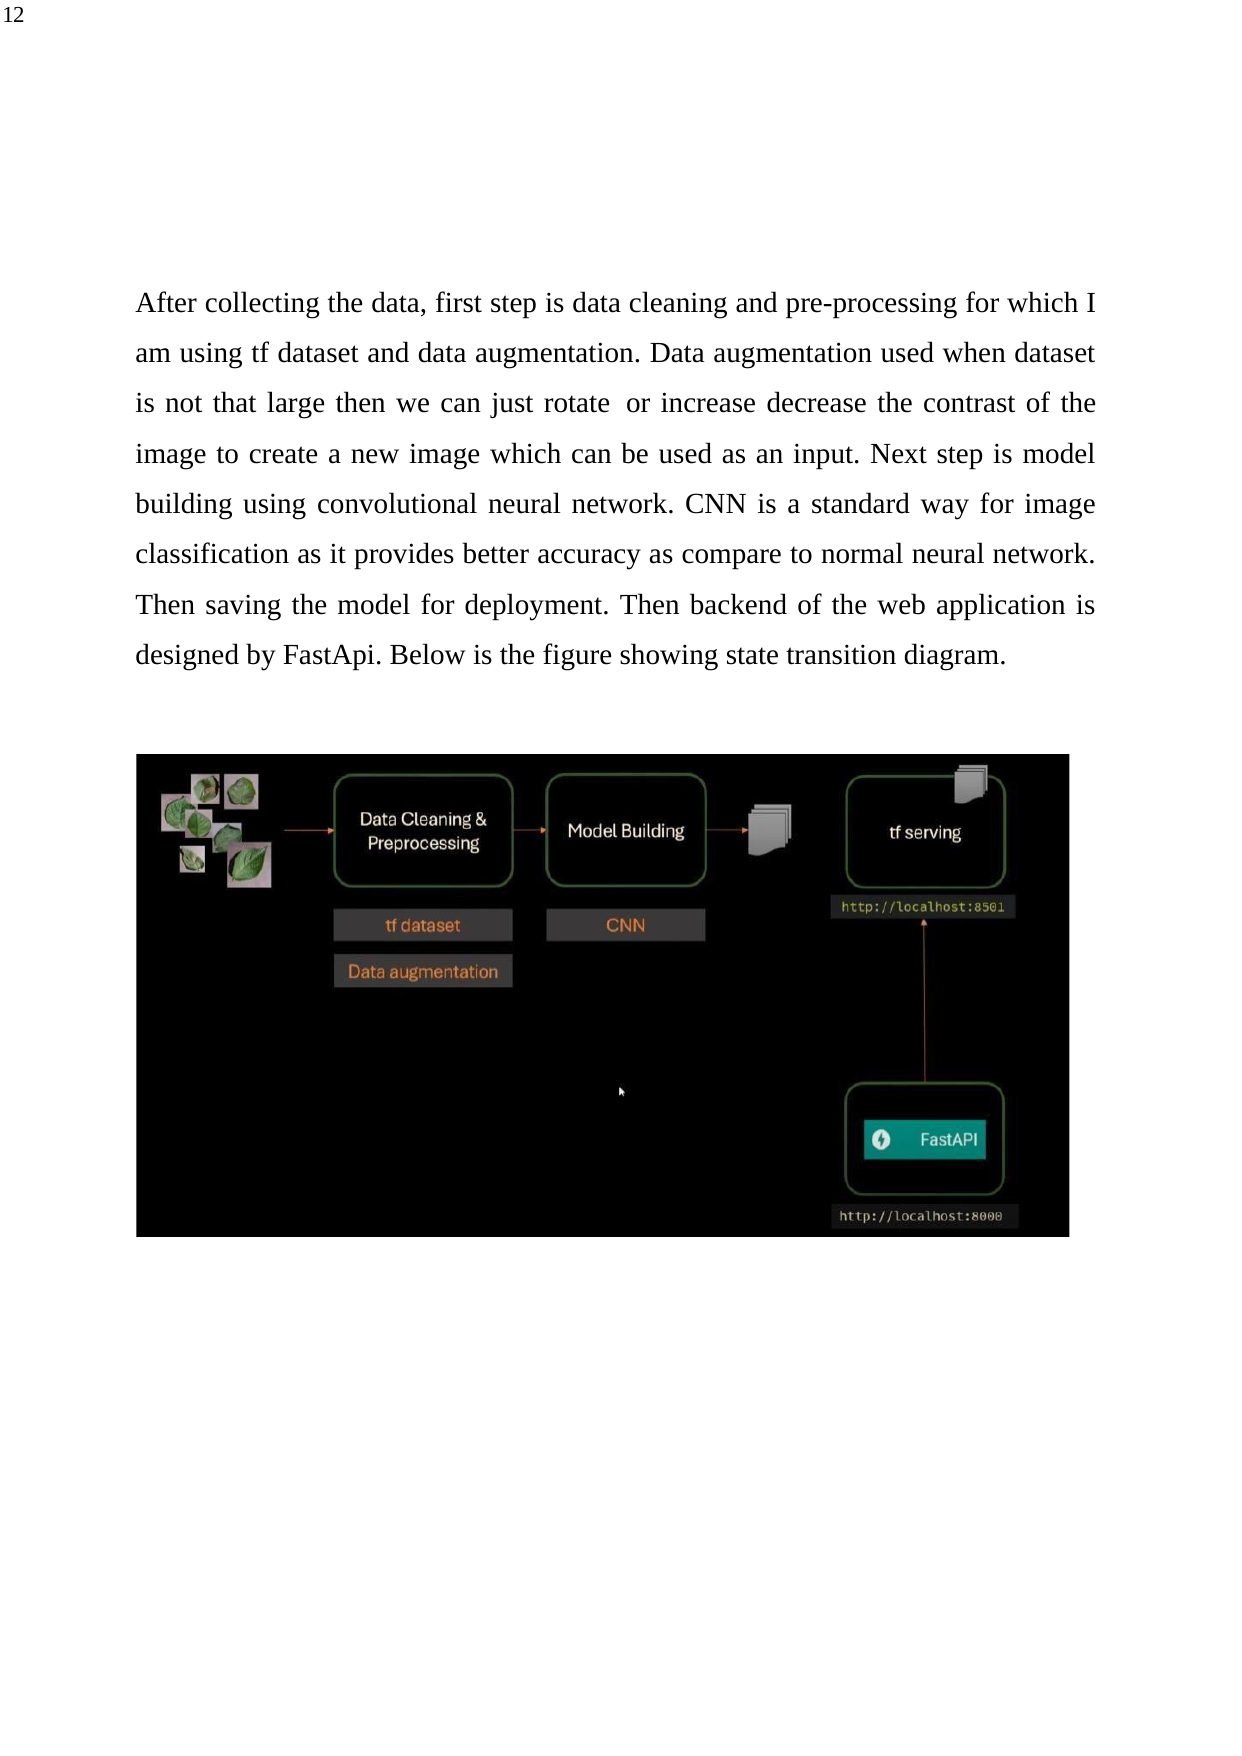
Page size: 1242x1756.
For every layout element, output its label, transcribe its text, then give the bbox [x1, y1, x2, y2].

picture [136, 754, 1070, 1237]
text After collecting the data, first step is data cleaning and pre-processing for which I am using tf dataset and data augmentation. Data augmentation used when dataset is not that large then we can just rotate or increase decrease the contrast of the image to create a new image which can be used as an input. Next step is model building using convolutional neural network. CNN is a standard way for image classification as it provides better accuracy as compare to normal neural network. Then saving the model for deployment. Then backend of the web application is designed by FastApi. Below is the figure showing state transition diagram. [135, 285, 1097, 671]
